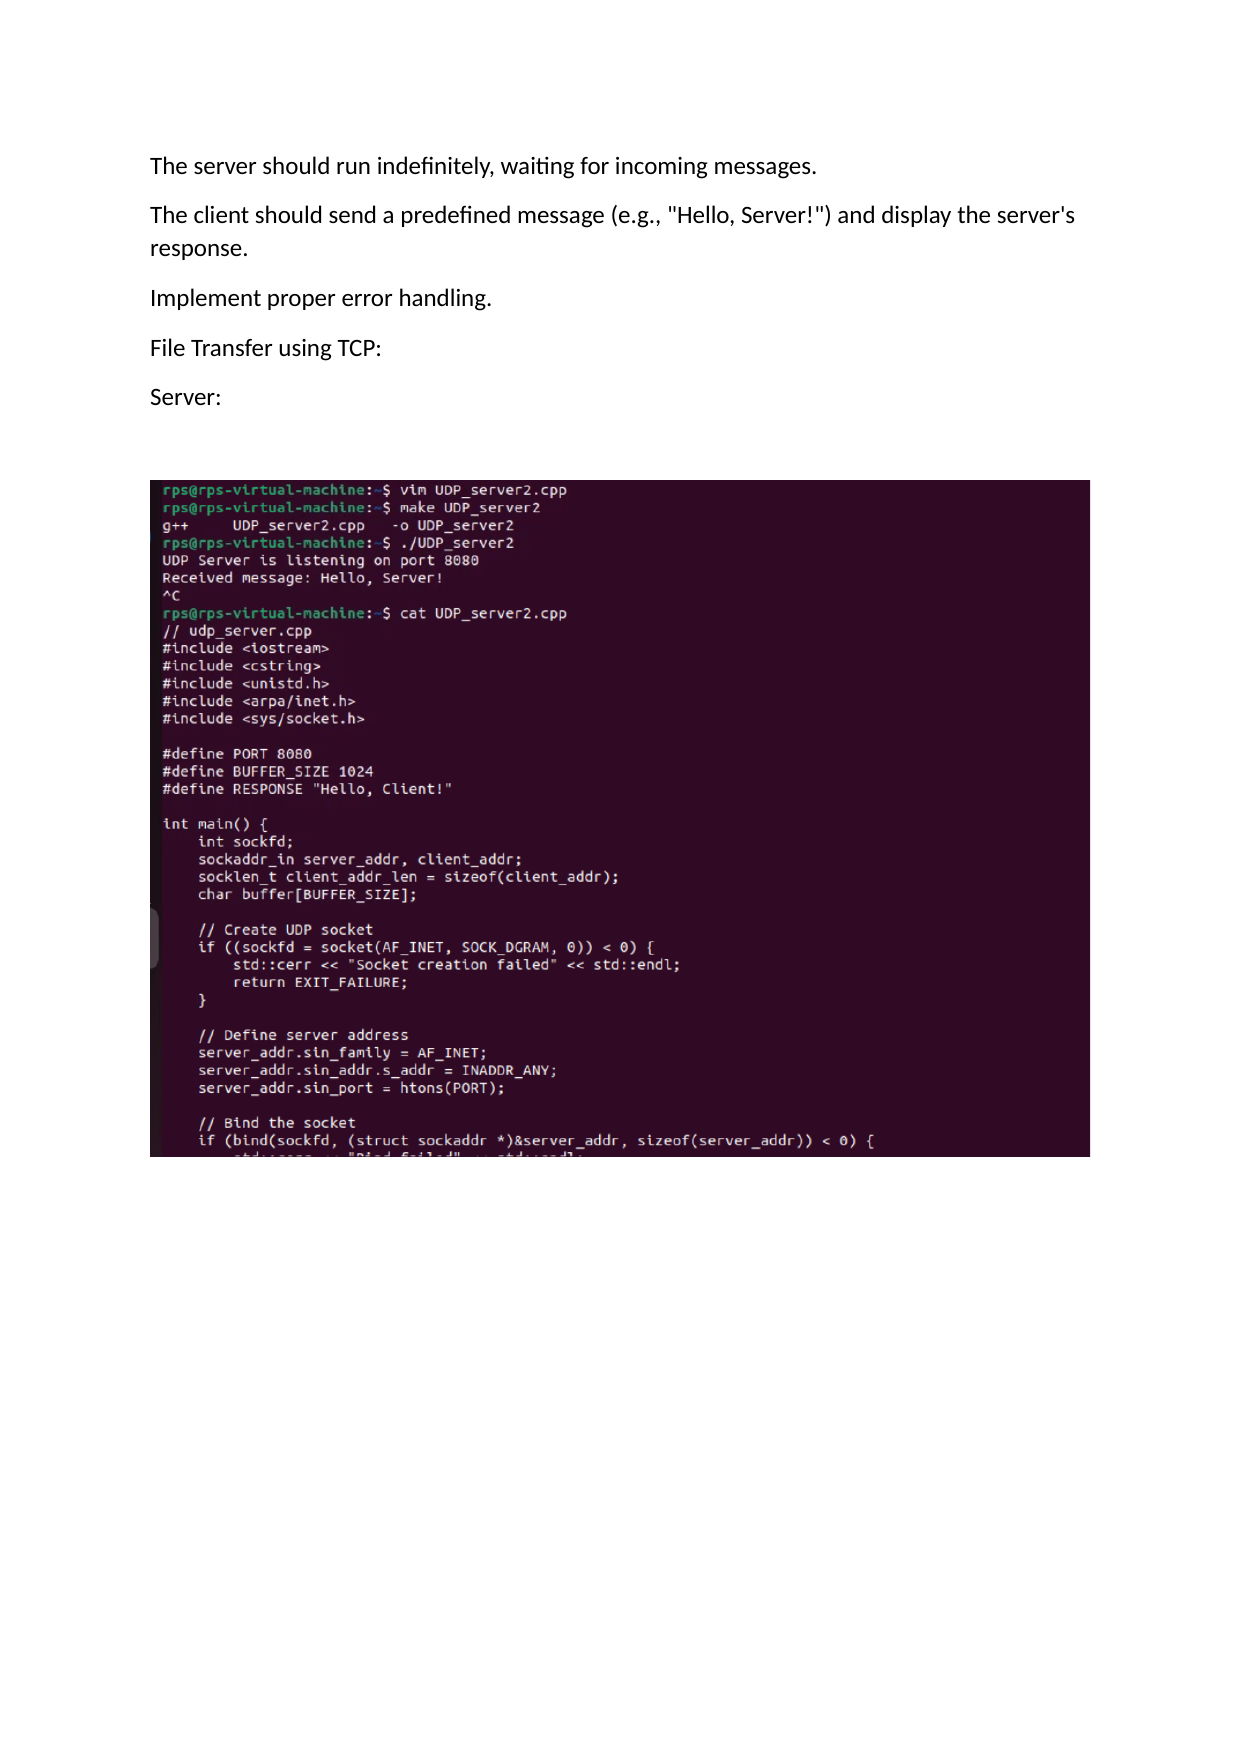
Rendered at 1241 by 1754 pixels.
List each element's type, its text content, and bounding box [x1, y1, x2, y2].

text Server: [150, 381, 1090, 412]
text The client should send a predefined message (e.g., "Hello, Server!") and display the server's response. [150, 199, 1090, 263]
text Implement proper error handling. [150, 282, 1090, 313]
text File Transfer using TCP: [150, 332, 1090, 362]
picture [150, 480, 1091, 1157]
text The server should run indefinitely, waiting for incoming messages. [150, 150, 1090, 181]
